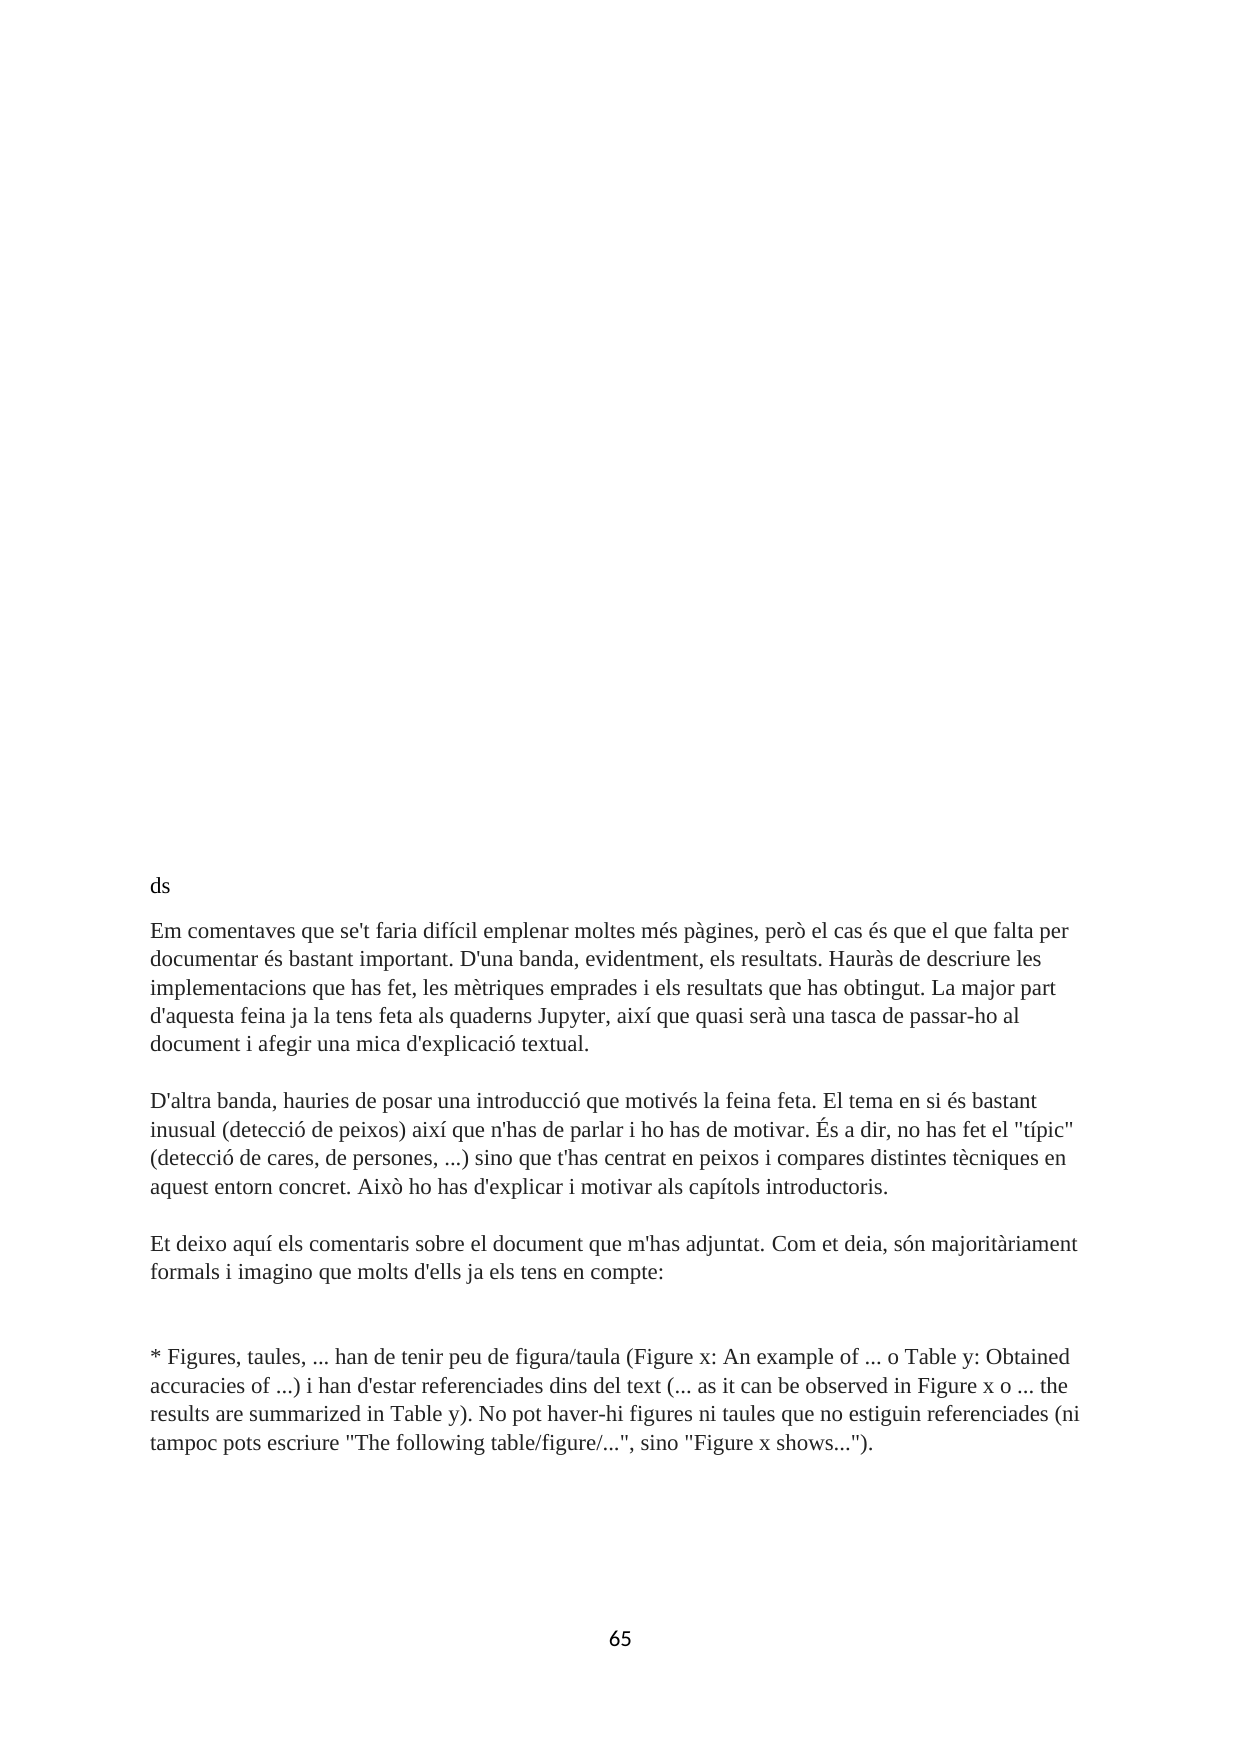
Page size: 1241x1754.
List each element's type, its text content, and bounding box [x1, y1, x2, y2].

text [150, 917, 1090, 1597]
text ds [150, 872, 1090, 898]
